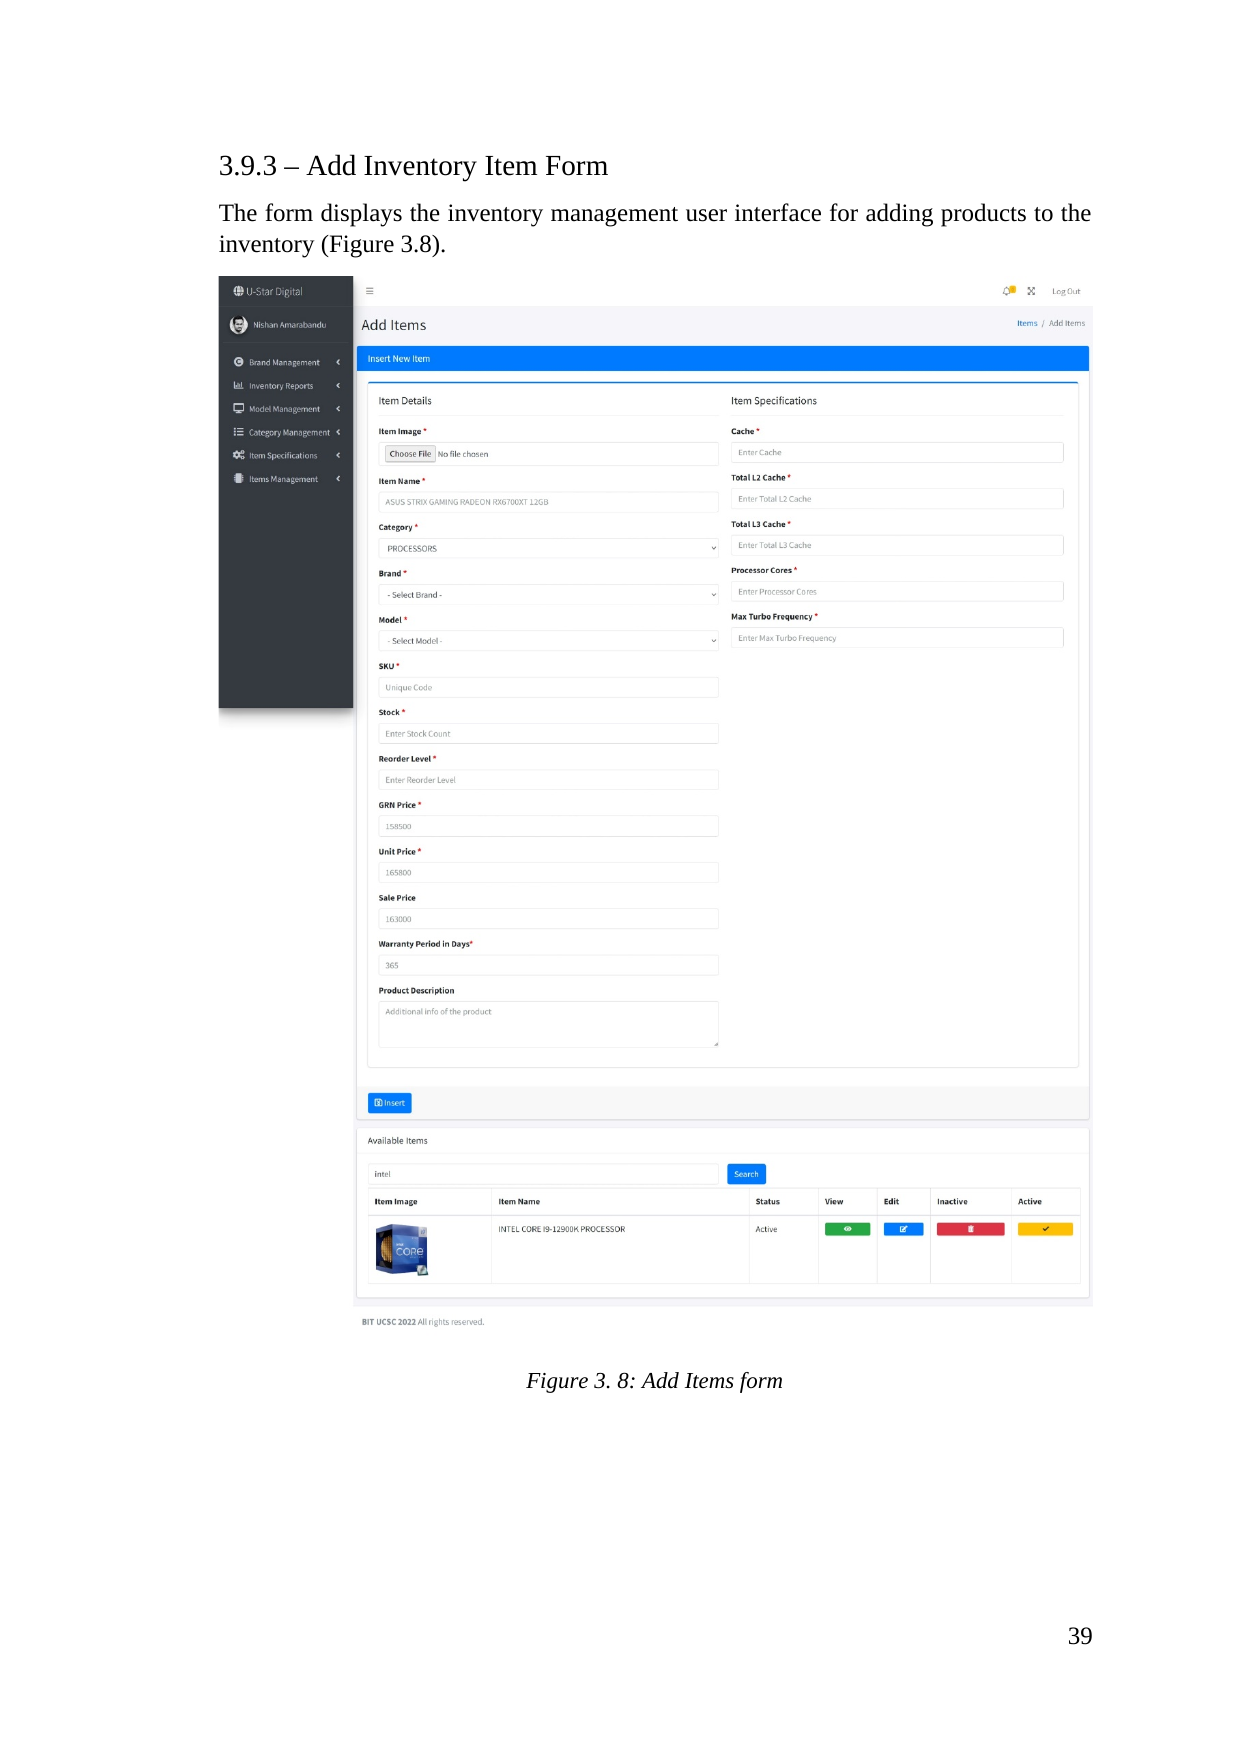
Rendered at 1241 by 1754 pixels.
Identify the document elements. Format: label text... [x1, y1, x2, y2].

picture [218, 276, 1093, 1336]
subtitle 3.9.3 – Add Inventory Item Form [218, 148, 1093, 181]
text The form displays the inventory management user interface for adding products to the inventory (Figure 3.8). [218, 198, 1093, 258]
text Figure 3. 8: Add Items form [218, 1367, 1093, 1393]
